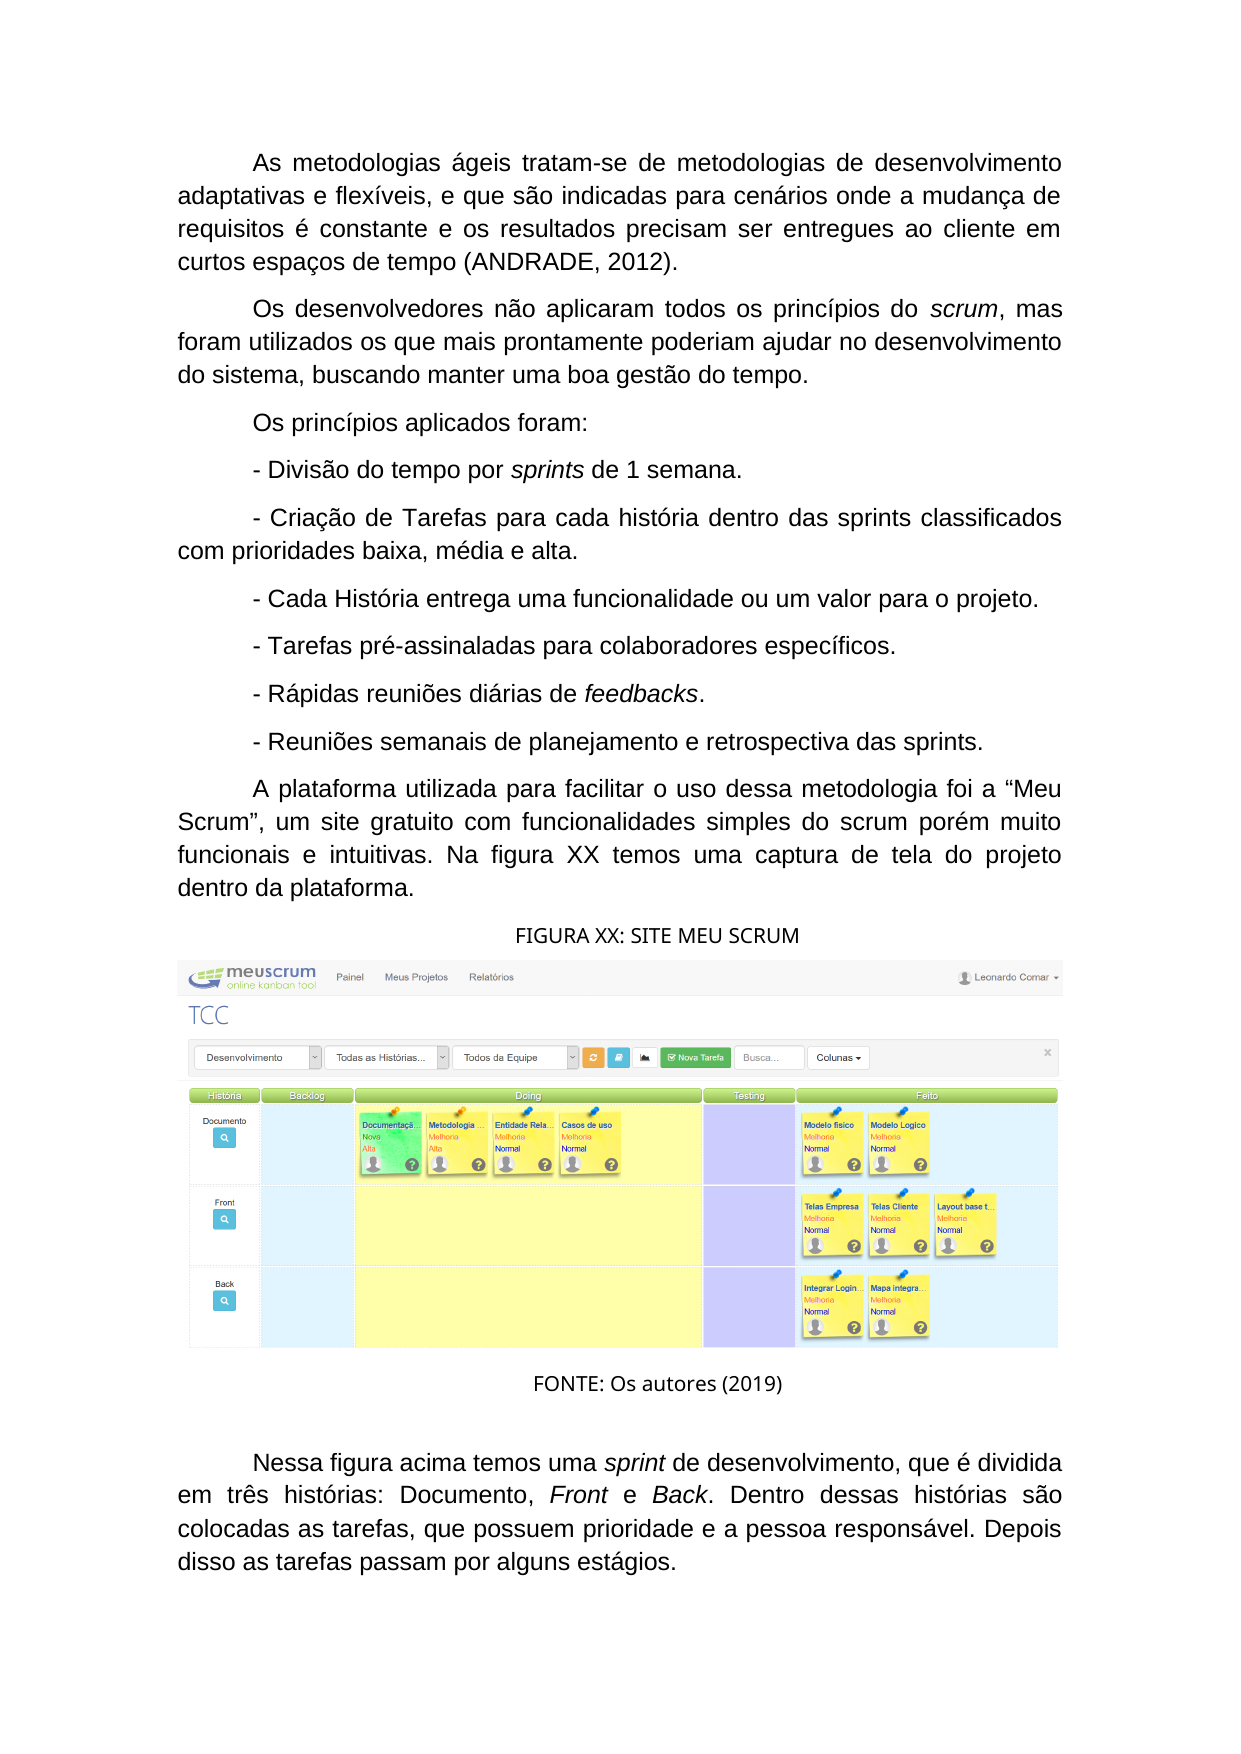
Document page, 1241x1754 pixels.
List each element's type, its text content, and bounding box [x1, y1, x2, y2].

text A plataforma utilizada para facilitar o uso dessa metodologia foi a “Meu Scrum”, um site gratuito com funcionalidades simples do scrum porém muito funcionais e intuitivas. Na figura XX temos uma captura de tela do projeto dentro da plataforma. [177, 774, 1063, 902]
text - Cada História entrega uma funcionalidade ou um valor para o projeto. [177, 584, 1063, 612]
text - Rápidas reuniões diárias de feedbacks. [177, 679, 1063, 708]
text Nessa figura acima temos uma sprint de desenvolvimento, que é dividida em três histórias: Documento, Front e Back. Dentro dessas histórias são colocadas as tarefas, que possuem prioridade e a pessoa responsável. Depois disso as tarefas passam por alguns estágios. [177, 1447, 1063, 1575]
text Os desenvolvedores não aplicaram todos os princípios do scrum, mas foram utilizados os que mais prontamente poderiam ajudar no desenvolvimento do sistema, buscando manter uma boa gestão do tempo. [177, 294, 1063, 389]
text - Criação de Tarefas para cada história dentro das sprints classificados com prioridades baixa, média e alta. [177, 503, 1063, 565]
text As metodologias ágeis tratam-se de metodologias de desenvolvimento adaptativas e flexíveis, e que são indicadas para cenários onde a mudança de requisitos é constante e os resultados precisam ser entregues ao cliente em curtos espaços de tempo (ANDRADE, 2012). [177, 148, 1063, 275]
text FONTE: Os autores (2019) [177, 1348, 1063, 1398]
text - Reuniões semanais de planejamento e retrospectiva das sprints. [177, 727, 1063, 755]
text - Tarefas pré-assinaladas para colaboradores específicos. [177, 631, 1063, 660]
text Os princípios aplicados foram: [177, 408, 1063, 437]
text - Divisão do tempo por sprints de 1 semana. [177, 456, 1063, 484]
picture [177, 960, 1063, 1348]
text FIGURA XX: SITE MEU SCRUM [177, 921, 1063, 949]
